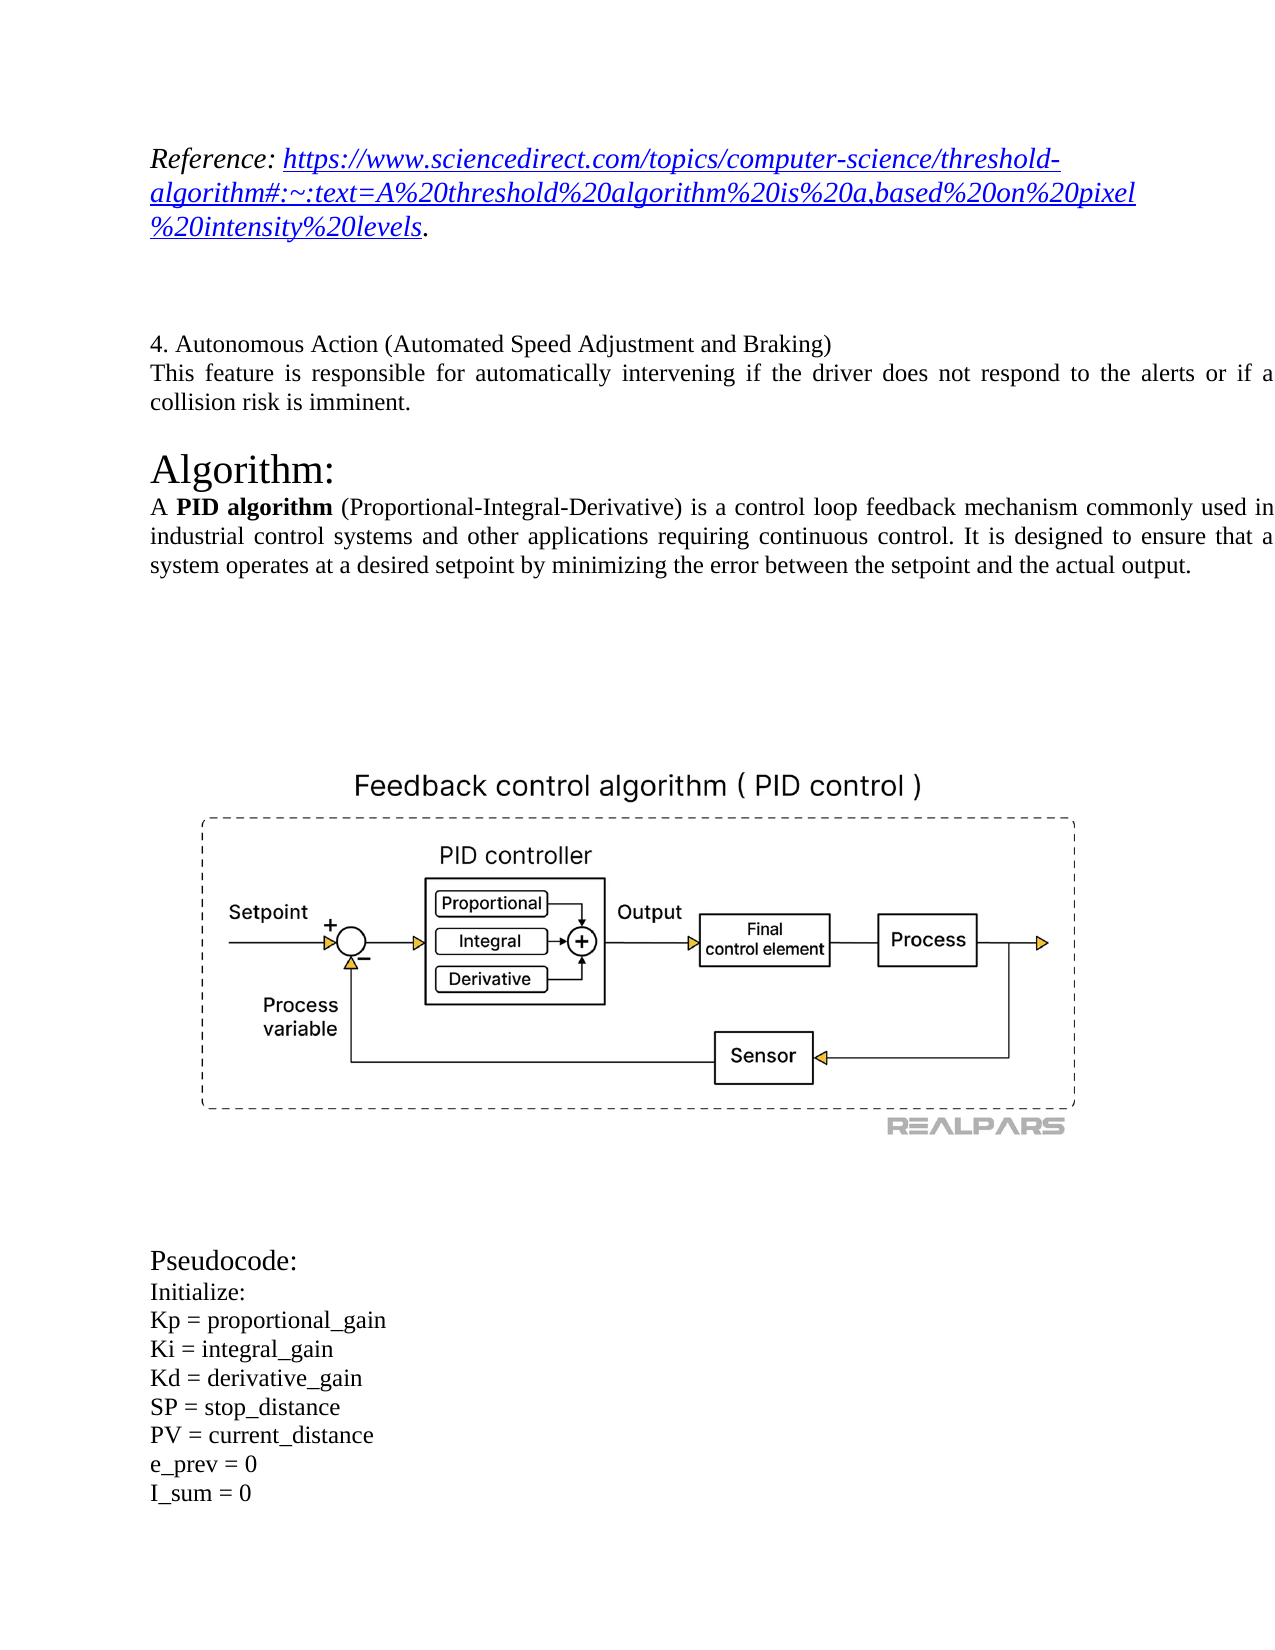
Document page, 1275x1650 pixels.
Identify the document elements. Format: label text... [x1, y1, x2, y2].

text Pseudocode: [150, 1243, 1275, 1277]
text Ki = integral_gain [150, 1334, 1275, 1363]
text Reference: https://www.sciencedirect.com/topics/computer-science/threshold-algorithm#:~:text=A%20threshold%20algorithm%20is%20a,based%20on%20pixel%20intensity%20levels. [150, 142, 1275, 242]
text A PID algorithm (Proportional-Integral-Derivative) is a control loop feedback mechanism commonly used in industrial control systems and other applications requiring continuous control. It is designed to ensure that a system operates at a desired setpoint by minimizing the error between the setpoint and the actual output. [150, 492, 1275, 578]
text SP = stop_distance [150, 1392, 1275, 1420]
text Algorithm: [150, 444, 1275, 492]
text e_prev = 0 [150, 1449, 1275, 1478]
text I_sum = 0 [150, 1478, 1275, 1507]
text This feature is responsible for automatically intervening if the driver does not respond to the alerts or if a collision risk is imminent. [150, 358, 1275, 416]
text Kd = derivative_gain [150, 1363, 1275, 1392]
text Kp = proportional_gain [150, 1305, 1275, 1334]
text 4. Autonomous Action (Automated Speed Adjustment and Braking) [150, 329, 1275, 358]
picture [150, 665, 1125, 1214]
text Initialize: [150, 1277, 1275, 1305]
text PV = current_distance [150, 1420, 1275, 1449]
